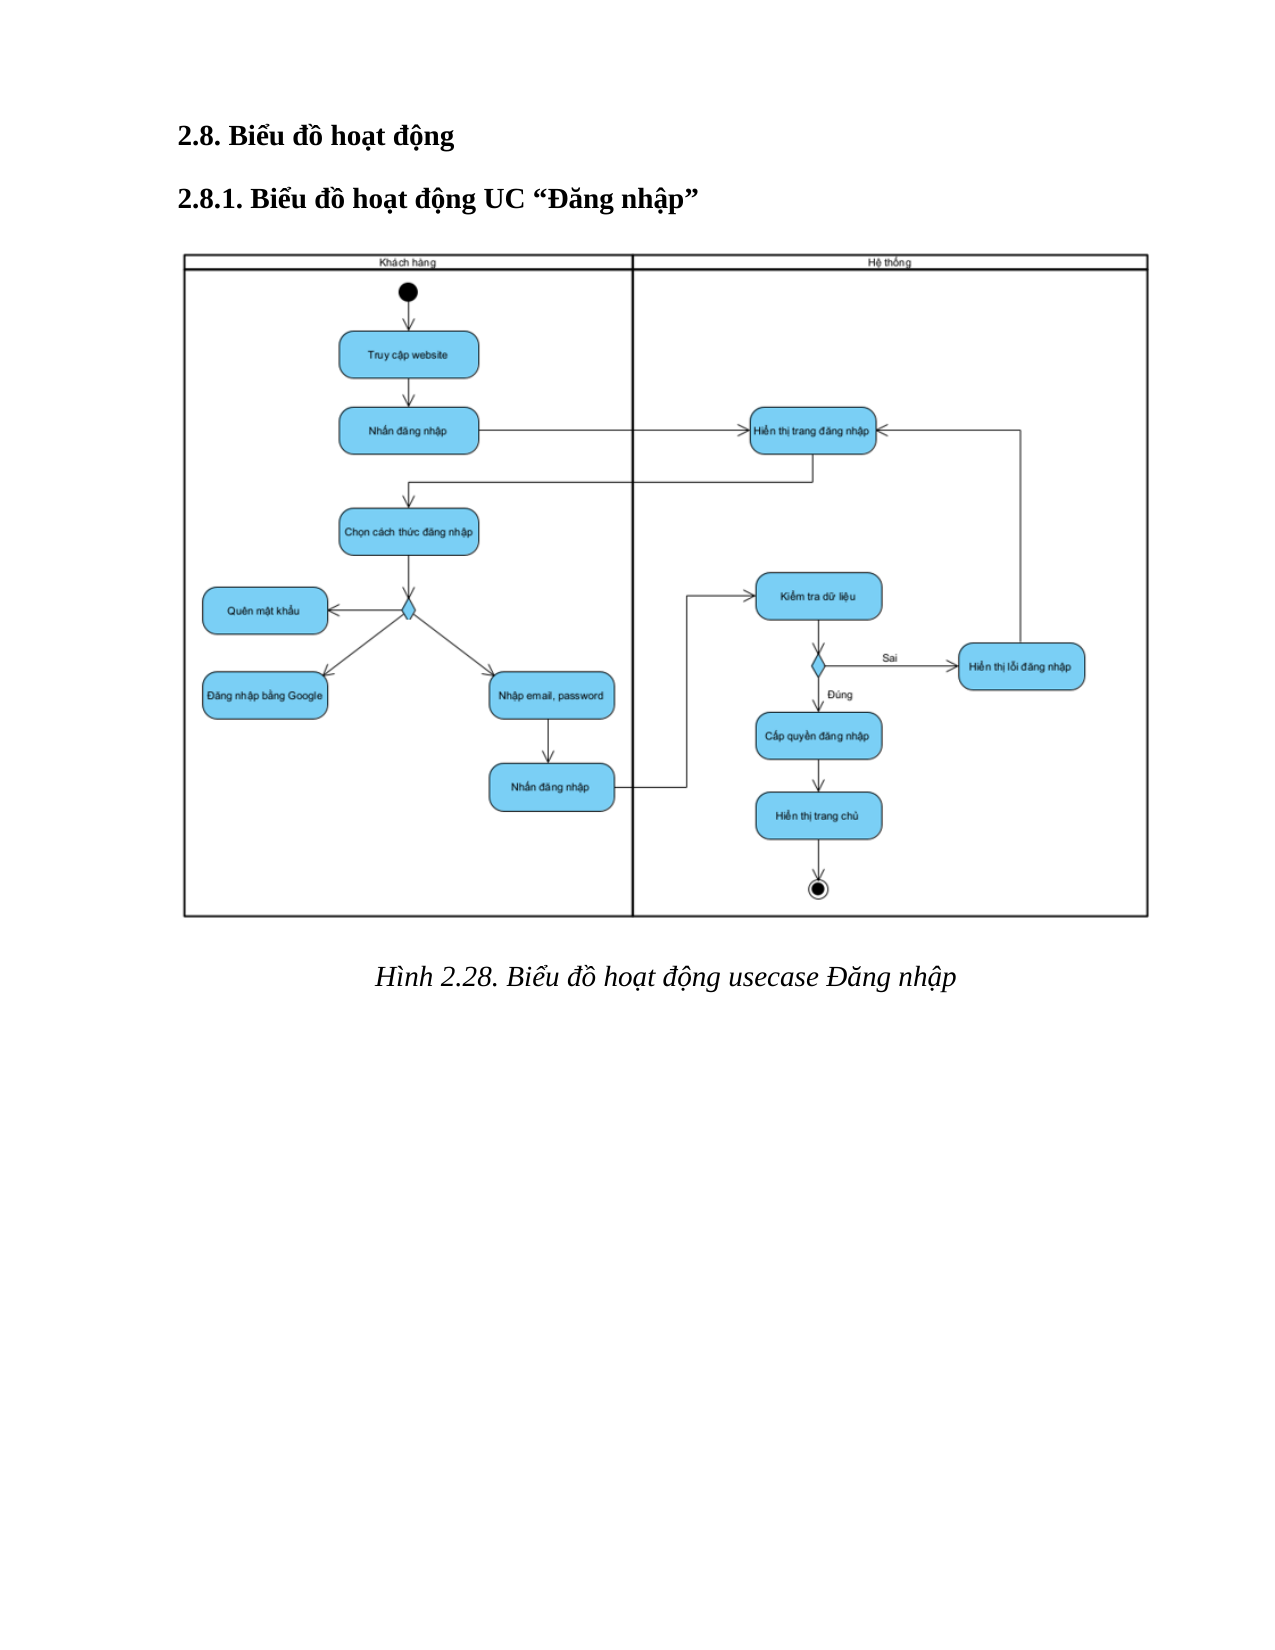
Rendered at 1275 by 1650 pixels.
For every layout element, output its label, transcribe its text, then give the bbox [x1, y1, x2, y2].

subtitle 2.8.1. Biểu đồ hoạt động UC “Đăng nhập” [177, 181, 1157, 214]
subtitle 2.8. Biểu đồ hoạt động [177, 118, 1157, 152]
text Hình 2.28. Biểu đồ hoạt động usecase Đăng nhập [177, 959, 1157, 993]
picture [177, 243, 1157, 927]
